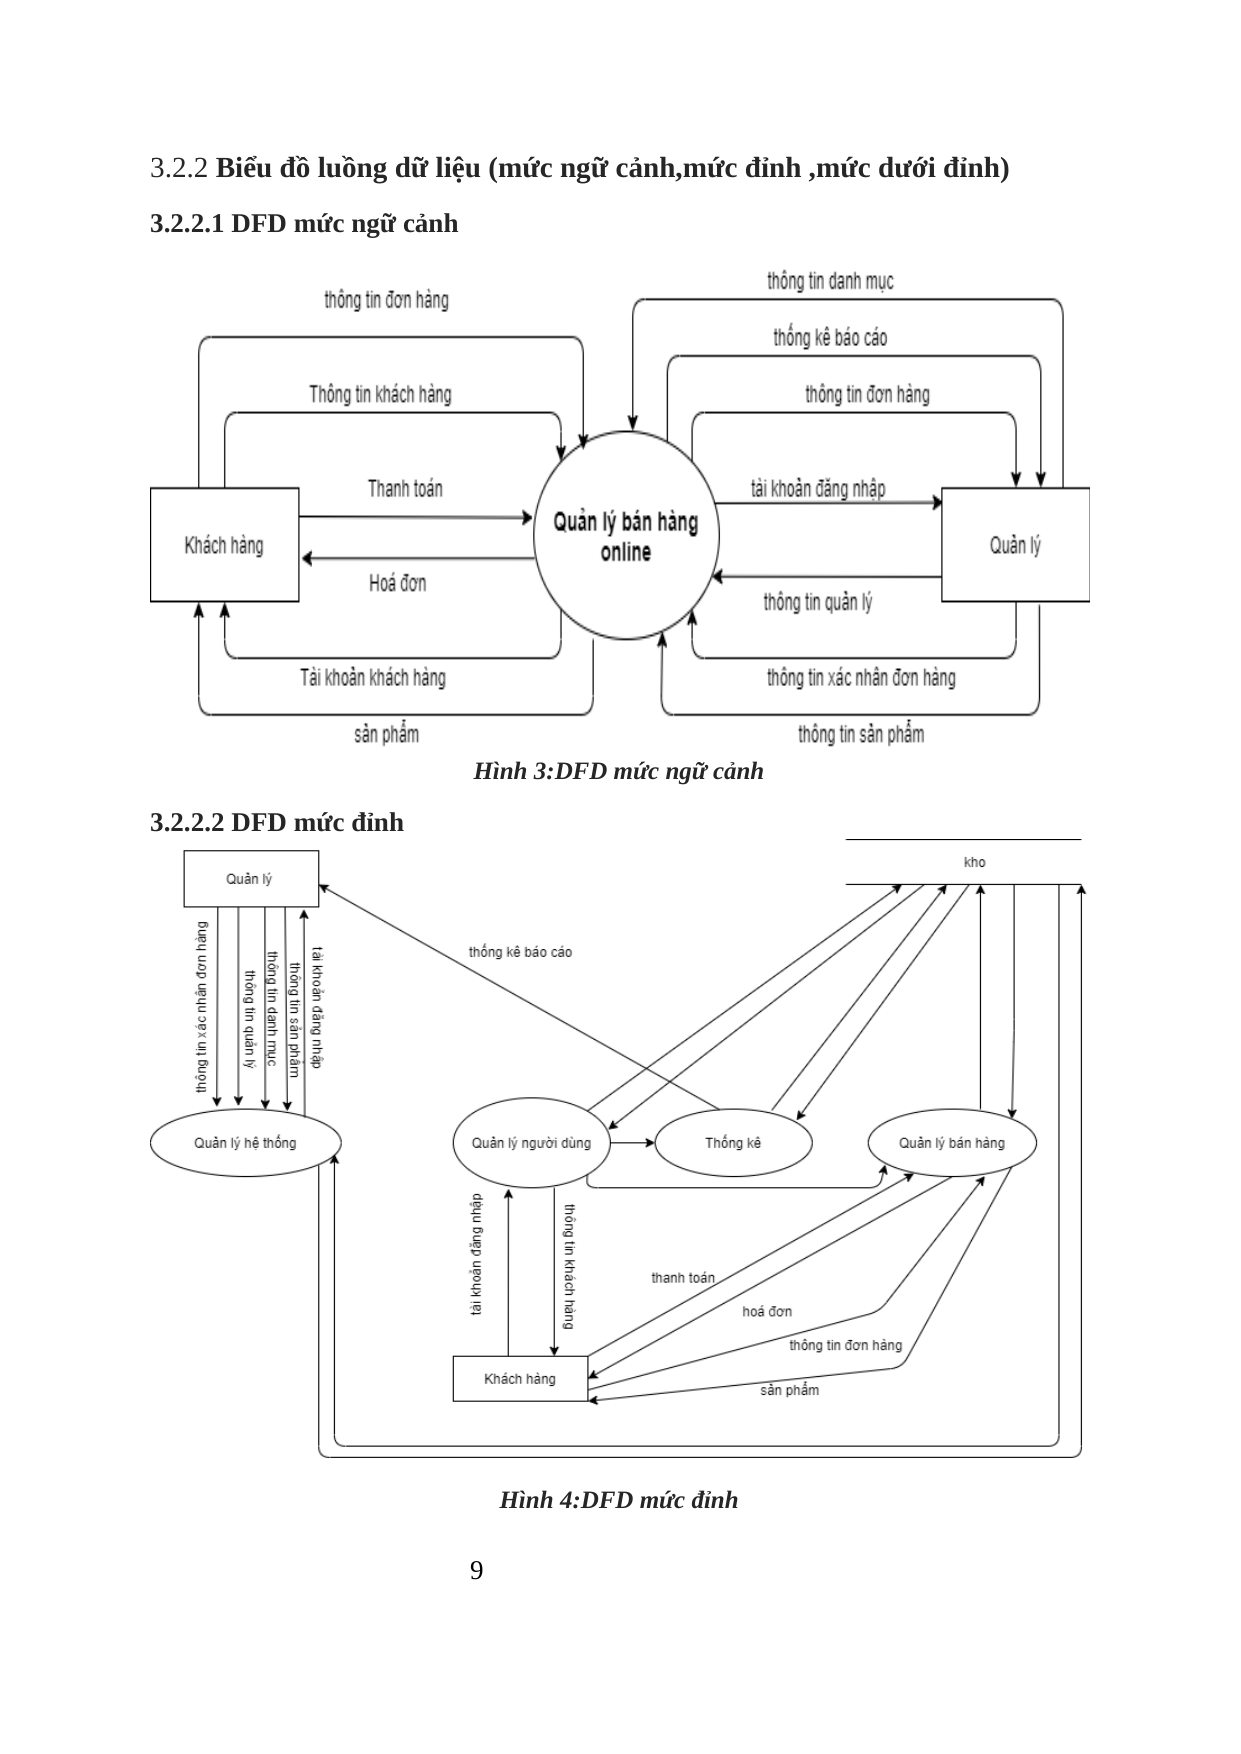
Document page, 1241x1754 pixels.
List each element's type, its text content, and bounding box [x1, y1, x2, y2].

subtitle DFD mức đỉnh [150, 806, 1090, 837]
subtitle Biểu đồ luồng dữ liệu (mức ngữ cảnh,mức đỉnh ,mức dưới đỉnh) [150, 150, 1090, 183]
text Hình 4:DFD mức đỉnh [150, 1485, 1090, 1514]
text Hình 3:DFD mức ngữ cảnh [150, 756, 1090, 785]
picture [150, 839, 1091, 1467]
subtitle DFD mức ngữ cảnh [150, 207, 1090, 238]
picture [150, 261, 1090, 754]
